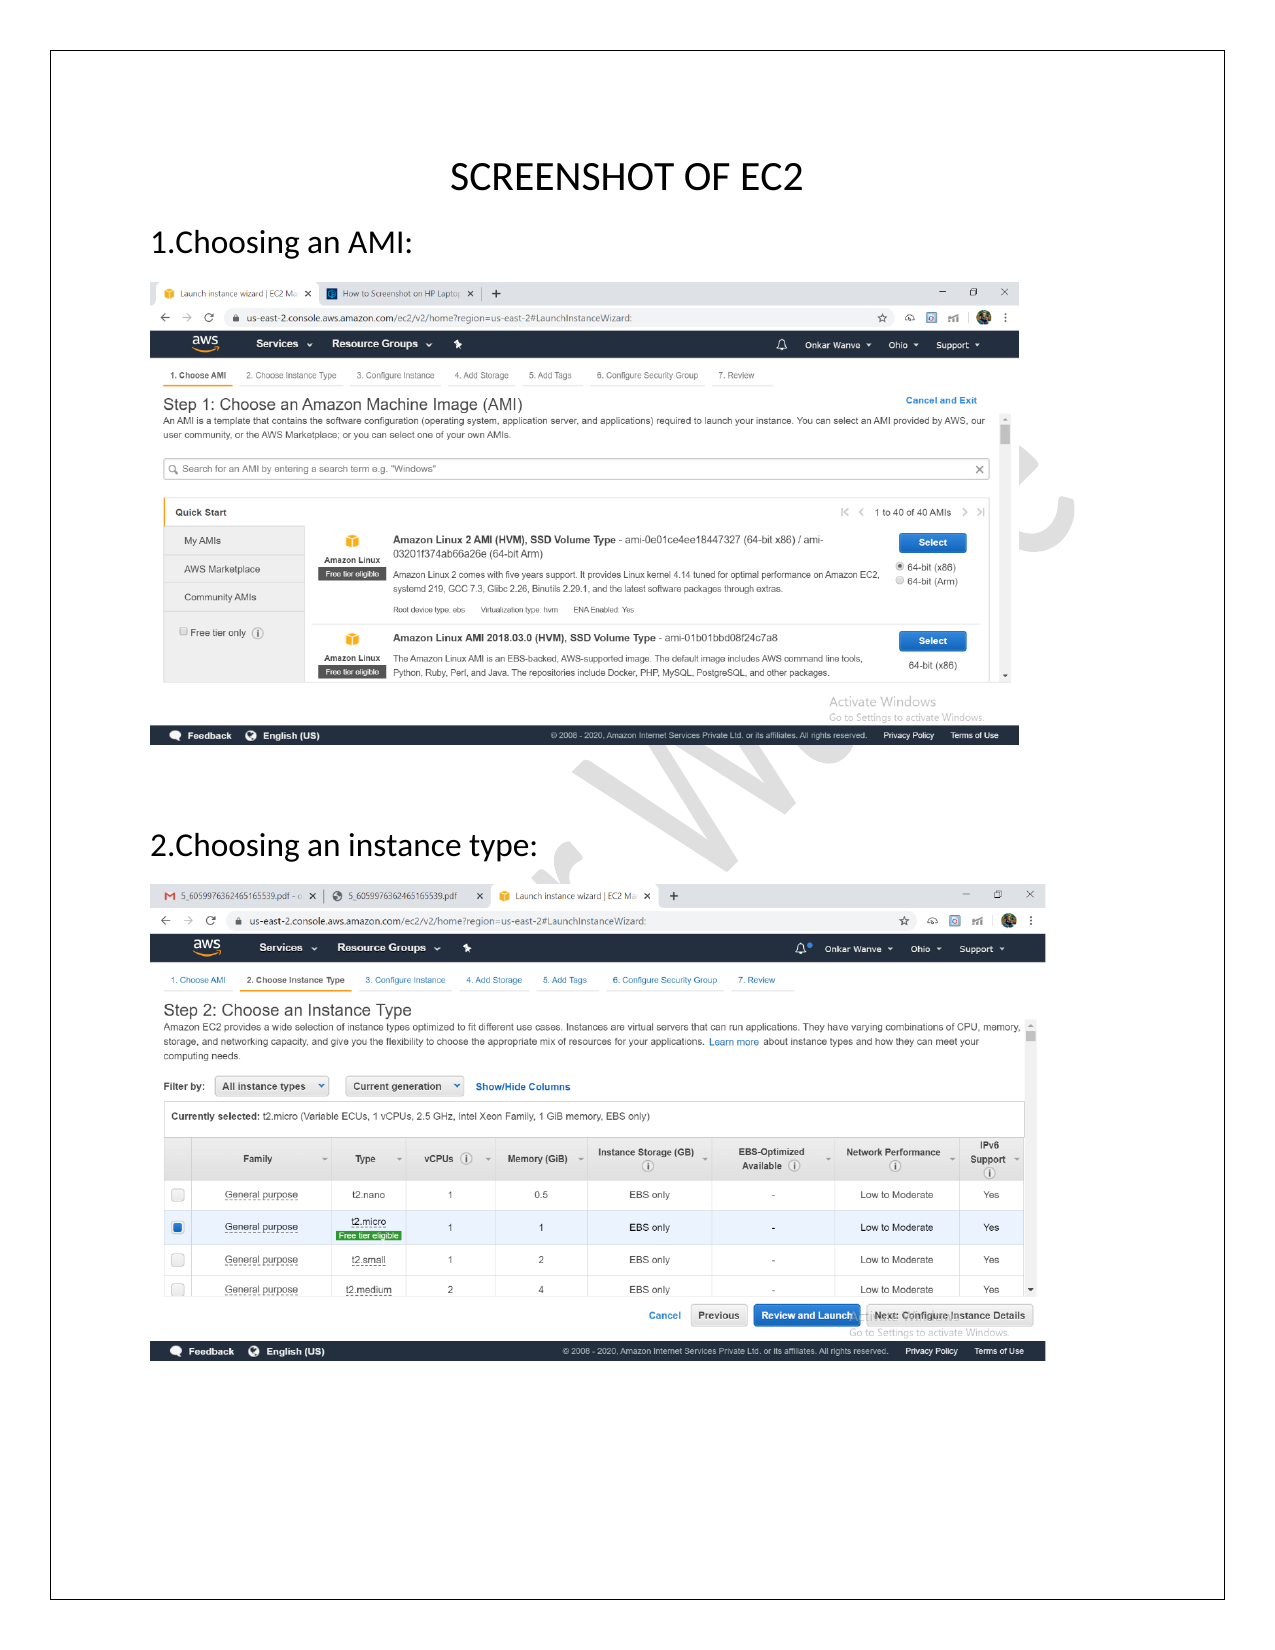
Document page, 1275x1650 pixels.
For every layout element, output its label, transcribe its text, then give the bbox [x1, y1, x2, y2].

picture [150, 282, 1019, 745]
text 1.Choosing an AMI: [150, 222, 1125, 262]
picture [150, 884, 1046, 1361]
text 2.Choosing an instance type: [150, 824, 1125, 864]
text SCREENSHOT OF EC2 [150, 150, 1125, 201]
